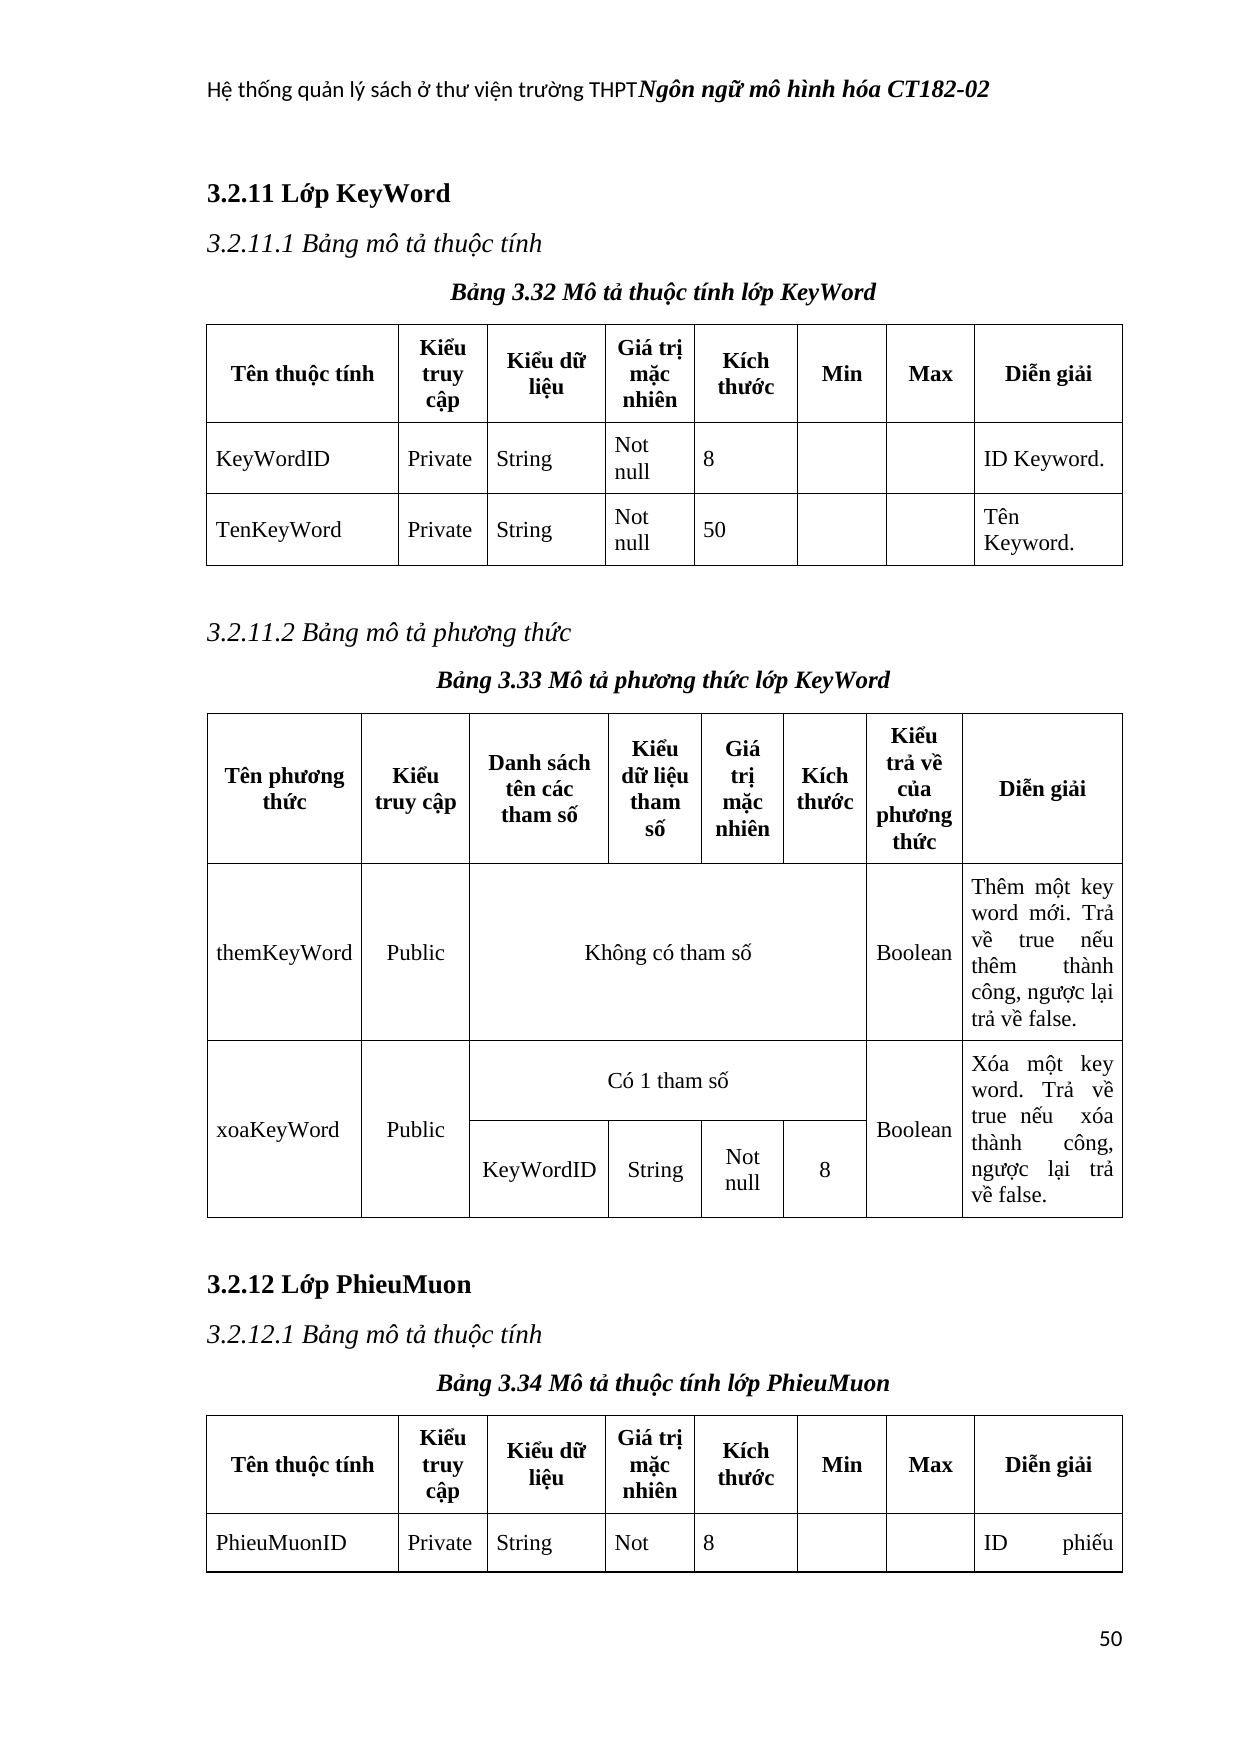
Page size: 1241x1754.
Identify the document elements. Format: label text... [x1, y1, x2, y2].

table_header Tên thuộc tính [207, 325, 398, 422]
table_cell [798, 494, 886, 564]
table_cell Thêm một key word mới. Trả về true nếu thêm thành công, ngược lại trả về false. [963, 864, 1122, 1040]
table_header Tên thuộc tính [207, 1416, 398, 1512]
table_cell Boolean [867, 1041, 962, 1217]
table_cell Private [399, 423, 487, 493]
table_cell Public [362, 1041, 469, 1217]
table_cell KeyWordID [207, 423, 398, 493]
table_cell Boolean [867, 864, 962, 1040]
table_cell [887, 494, 974, 564]
table_header Giá trị mặc nhiên [606, 325, 694, 422]
table_header Kiểu dữ liệu [488, 325, 605, 422]
subtitle Bảng mô tả thuộc tính [207, 227, 1122, 258]
table_header Diễn giải [963, 714, 1122, 863]
table_cell themKeyWord [208, 864, 361, 1040]
table_cell String [488, 1514, 605, 1571]
table_cell Not null [702, 1121, 783, 1217]
table_cell KeyWordID [470, 1121, 608, 1217]
table_header Kích thước [784, 714, 866, 863]
table_cell Private [399, 1514, 487, 1571]
table_cell Không có tham số [470, 864, 866, 1040]
text Bảng 3.23 Mô tả thuộc tính lớp PhieuMuon [207, 1368, 1122, 1396]
table_cell String [488, 423, 605, 493]
table_cell Xóa một key word. Trả về true nếu xóa thành công, ngược lại trả về false. [963, 1041, 1122, 1217]
table_cell ID Keyword. [975, 423, 1122, 493]
table_cell ID phiếu mượn. [975, 1514, 1122, 1571]
table_cell [887, 423, 974, 493]
table_cell Private [399, 494, 487, 564]
table_header Min [798, 1416, 886, 1512]
table_header Tên phương thức [208, 714, 361, 863]
table_cell String [488, 494, 605, 564]
table_cell Có 1 tham số [470, 1041, 866, 1120]
table_cell Not null [606, 1514, 694, 1571]
table_header Kiểu trả về của phương thức [867, 714, 962, 863]
subtitle Bảng mô tả phương thức [207, 616, 1122, 647]
text Bảng 3.21 Mô tả thuộc tính lớp KeyWord [207, 277, 1122, 306]
table_cell [887, 1514, 974, 1571]
table_header Max [887, 1416, 974, 1512]
table_cell Not null [606, 423, 694, 493]
table_header Giá trị mặc nhiên [702, 714, 783, 863]
table_header Kiểu dữ liệu tham số [609, 714, 701, 863]
subtitle Bảng mô tả thuộc tính [207, 1318, 1122, 1349]
subtitle Lớp PhieuMuon [207, 1268, 1122, 1299]
table_cell [798, 1514, 886, 1571]
table_cell PhieuMuonID [207, 1514, 398, 1571]
table_header Max [887, 325, 974, 422]
table_header Kích thước [695, 325, 797, 422]
table_header Diễn giải [975, 325, 1122, 422]
table_header Danh sách tên các tham số [470, 714, 608, 863]
table_cell 50 [695, 494, 797, 564]
table_header Giá trị mặc nhiên [606, 1416, 694, 1512]
table_cell TenKeyWord [207, 494, 398, 564]
table_cell 8 [695, 423, 797, 493]
table_header Kiểu truy cập [362, 714, 469, 863]
table_header Kích thước [695, 1416, 797, 1512]
table_header Kiểu truy cập [399, 325, 487, 422]
table_cell Tên Keyword. [975, 494, 1122, 564]
table_cell Not null [606, 494, 694, 564]
table_cell 8 [784, 1121, 866, 1217]
table_header Kiểu dữ liệu [488, 1416, 605, 1512]
text Bảng 3.22 Mô tả phương thức lớp KeyWord [207, 666, 1122, 694]
table_cell [798, 423, 886, 493]
table_header Min [798, 325, 886, 422]
table_cell Public [362, 864, 469, 1040]
table_cell String [609, 1121, 701, 1217]
table_cell 8 [695, 1514, 797, 1571]
table_header Kiểu truy cập [399, 1416, 487, 1512]
table_header Diễn giải [975, 1416, 1122, 1512]
table_cell xoaKeyWord [208, 1041, 361, 1217]
subtitle Lớp KeyWord [207, 177, 1122, 208]
